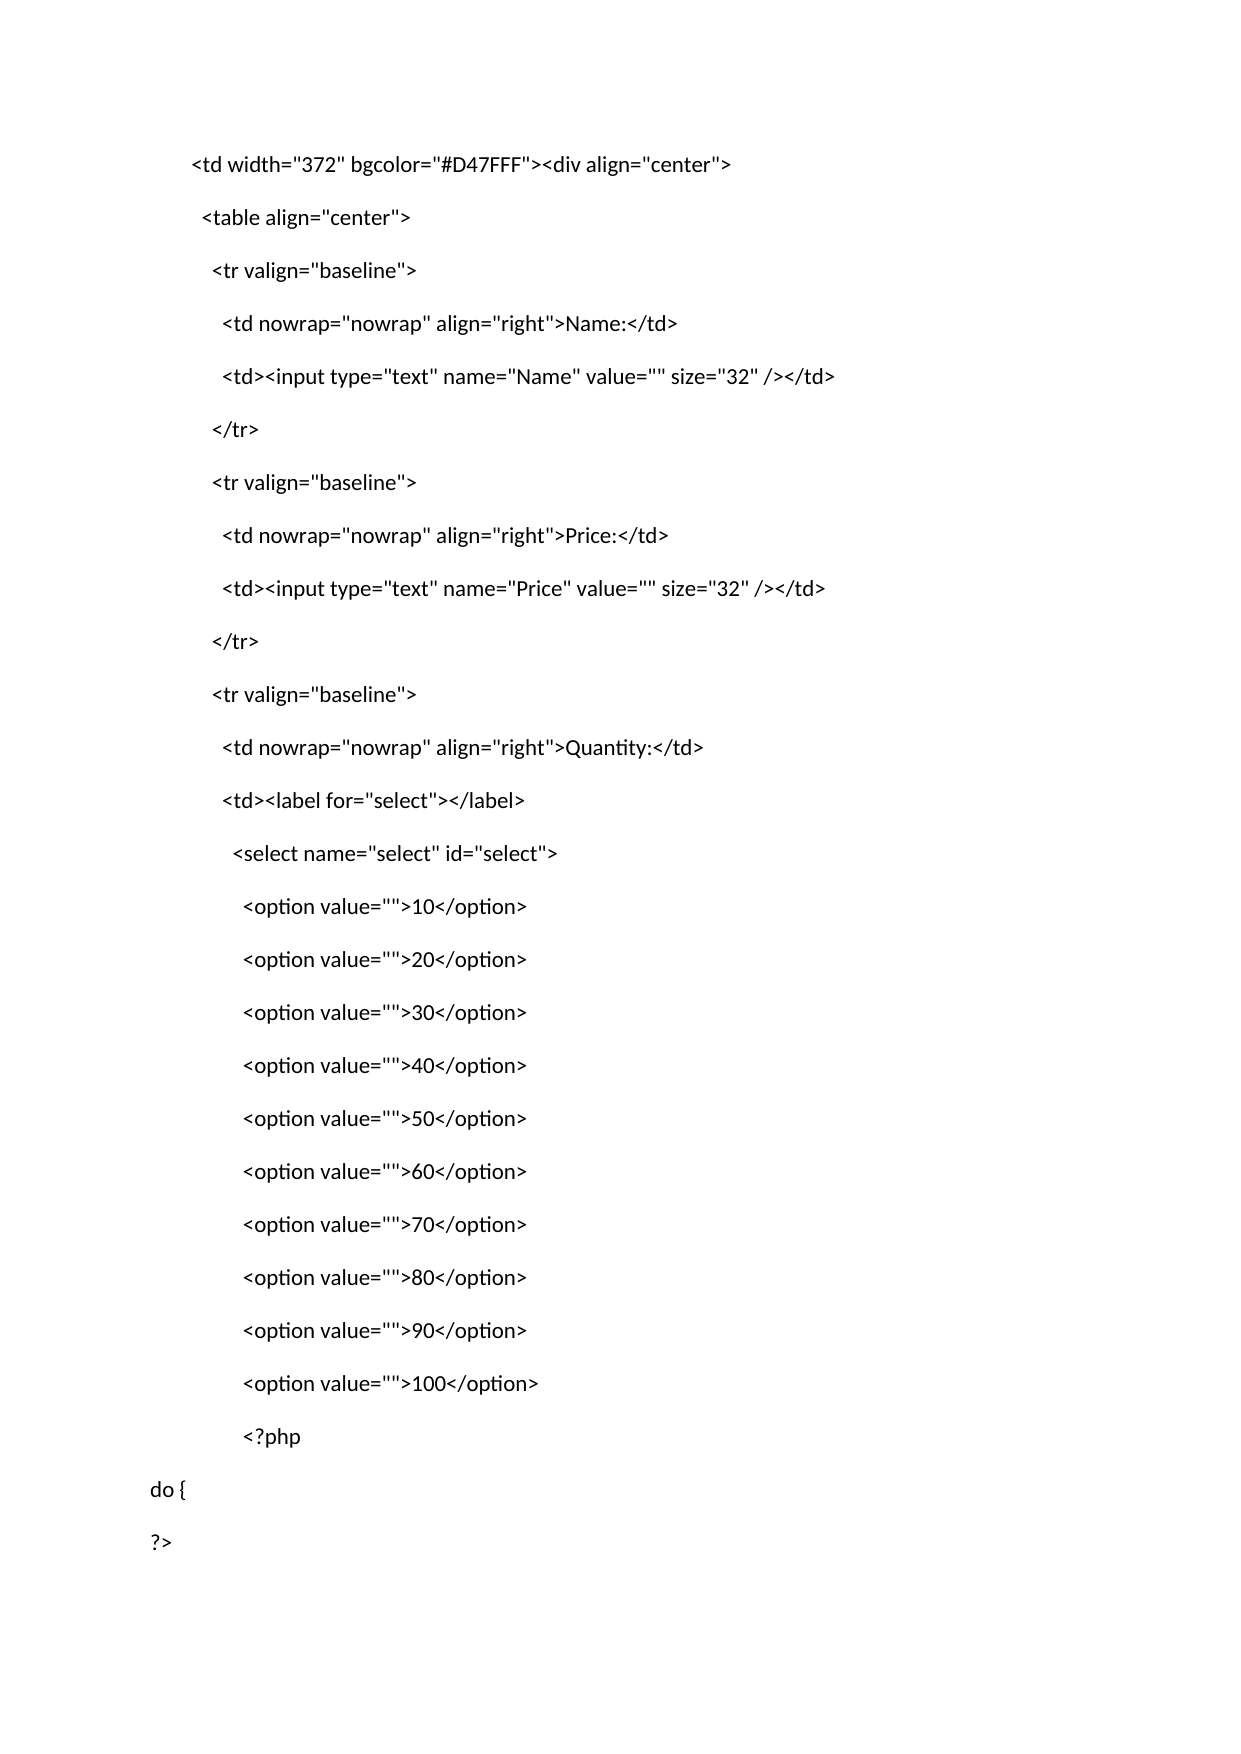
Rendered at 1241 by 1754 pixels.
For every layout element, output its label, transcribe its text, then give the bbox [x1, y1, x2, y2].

text <td nowrap="nowrap" align="right">Quantity:</td> [150, 733, 1090, 761]
text <option value="">50</option> [150, 1104, 1090, 1132]
text <option value="">90</option> [150, 1316, 1090, 1344]
text ?> [150, 1528, 1090, 1557]
text <option value="">60</option> [150, 1157, 1090, 1185]
text <td nowrap="nowrap" align="right">Price:</td> [150, 521, 1090, 549]
text <option value="">20</option> [150, 945, 1090, 973]
text <option value="">40</option> [150, 1051, 1090, 1079]
text <tr valign="baseline"> [150, 256, 1090, 284]
text <td><input type="text" name="Price" value="" size="32" /></td> [150, 574, 1090, 602]
text do { [150, 1476, 1090, 1503]
text <td><label for="select"></label> [150, 786, 1090, 814]
text <td><input type="text" name="Name" value="" size="32" /></td> [150, 362, 1090, 390]
text </tr> [150, 415, 1090, 443]
text <?php [150, 1422, 1090, 1451]
text <option value="">100</option> [150, 1369, 1090, 1397]
text <option value="">10</option> [150, 892, 1090, 920]
text <td width="372" bgcolor="#D47FFF"><div align="center"> [150, 150, 1090, 178]
text <td nowrap="nowrap" align="right">Name:</td> [150, 309, 1090, 337]
text <tr valign="baseline"> [150, 468, 1090, 496]
text <option value="">70</option> [150, 1210, 1090, 1238]
text <option value="">30</option> [150, 998, 1090, 1026]
text <table align="center"> [150, 203, 1090, 231]
text <option value="">80</option> [150, 1263, 1090, 1291]
text <select name="select" id="select"> [150, 839, 1090, 867]
text </tr> [150, 627, 1090, 655]
text <tr valign="baseline"> [150, 680, 1090, 708]
